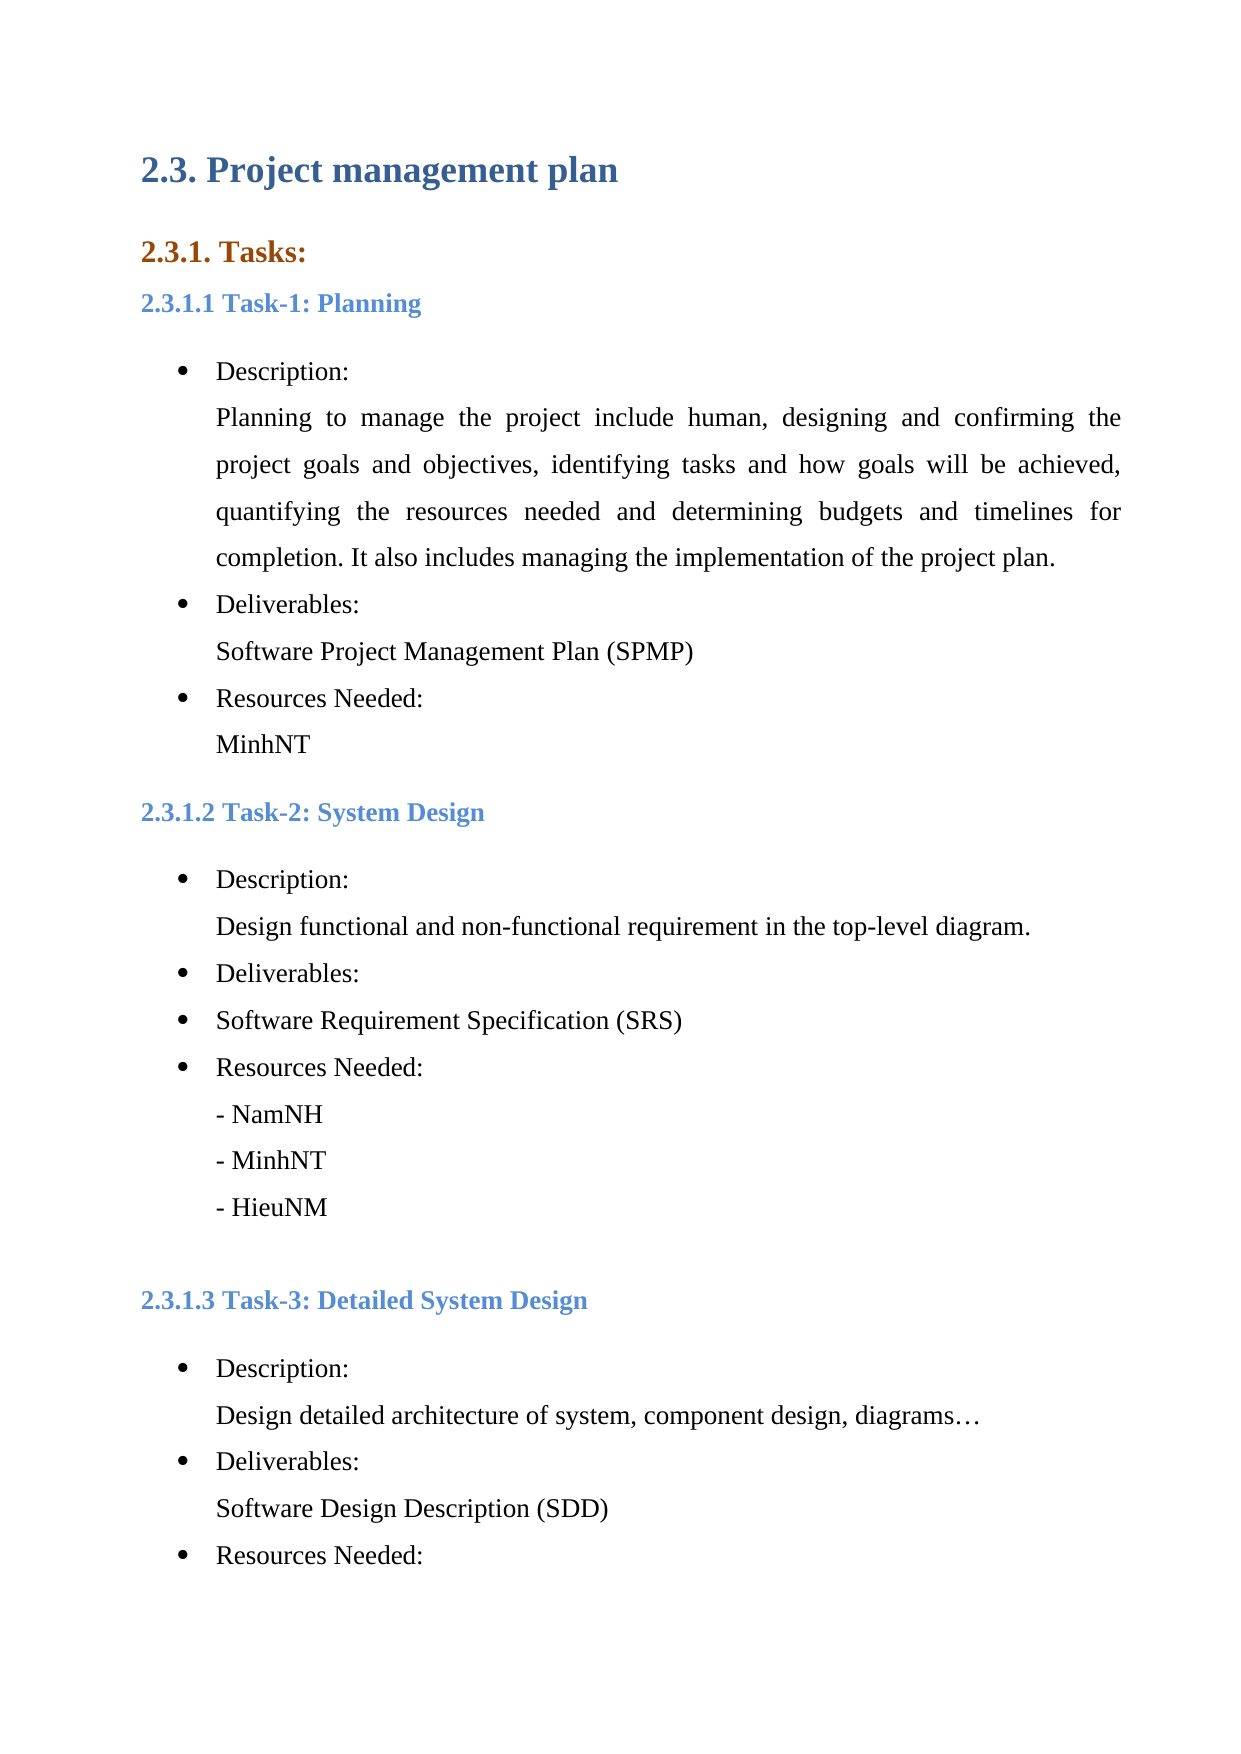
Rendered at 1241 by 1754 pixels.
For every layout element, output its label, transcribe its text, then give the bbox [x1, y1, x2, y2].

list Planning to manage the project include human, designing and confirming the project goals and objectives, identifying tasks and how goals will be achieved, quantifying the resources needed and determining budgets and timelines for completion. It also includes managing the implementation of the project plan. [216, 401, 1122, 573]
subtitle 2.3.1. Tasks: [141, 233, 1122, 269]
text - HieuNM [216, 1191, 1122, 1222]
list Resources Needed: [178, 682, 1122, 713]
list MinhNT [216, 728, 1122, 760]
list Deliverables: [178, 1445, 1122, 1477]
list Description: [178, 863, 1122, 895]
list Description: [178, 354, 1122, 386]
list Deliverables: [178, 588, 1122, 619]
list Description: [178, 1352, 1122, 1383]
text Software Design Description (SDD) [216, 1492, 1122, 1523]
text Design functional and non-functional requirement in the top-level diagram. [216, 910, 1122, 942]
list Software Requirement Specification (SRS) [178, 1004, 1122, 1035]
text 2.3.1.2 Task-2: System Design [141, 796, 1122, 827]
subtitle 2.3. Project management plan [141, 148, 1122, 191]
list Resources Needed: [178, 1539, 1122, 1570]
text - MinhNT [216, 1144, 1122, 1176]
text 2.3.1.1 Task-1: Planning [141, 287, 1122, 318]
text - NamNH [216, 1098, 1122, 1129]
list Resources Needed: [178, 1051, 1122, 1082]
text 2.3.1.3 Task-3: Detailed System Design [141, 1284, 1122, 1316]
list Deliverables: [178, 957, 1122, 988]
list Software Project Management Plan (SPMP) [216, 635, 1122, 666]
text Design detailed architecture of system, component design, diagrams… [216, 1399, 1122, 1430]
